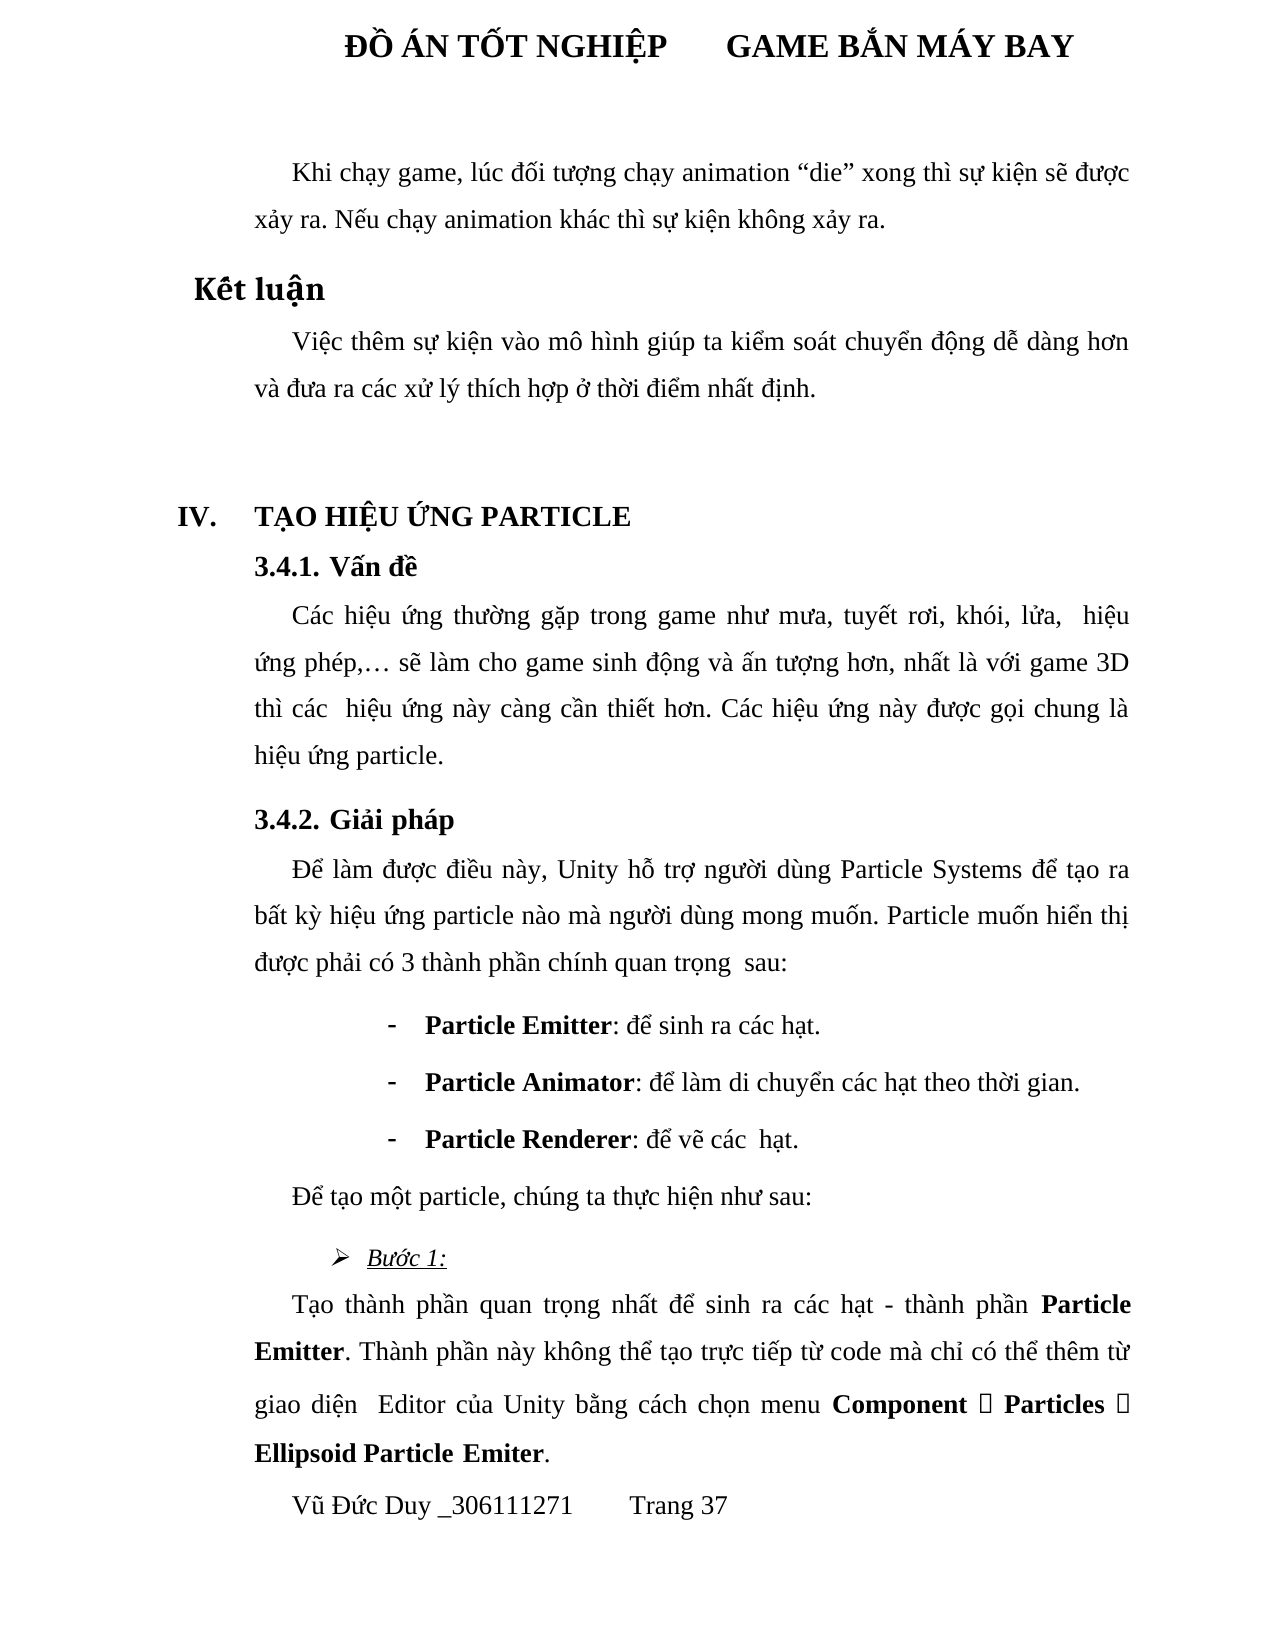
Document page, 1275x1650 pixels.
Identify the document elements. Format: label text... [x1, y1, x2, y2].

text Particle Animator: để làm di chuyển các hạt theo thời gian. [387, 1066, 1131, 1097]
list TẠO HIỆU ỨNG PARTICLE [217, 499, 1131, 532]
list Giải pháp [254, 802, 1131, 836]
list Bước 1: [329, 1243, 1097, 1272]
text Việc thêm sự kiện vào mô hình giúp ta kiểm soát chuyển động dễ dàng hơn và đưa ra các xử lý thích hợp ở thời điểm nhất định. [254, 325, 1131, 403]
text Để tạo một particle, chúng ta thực hiện như sau: [254, 1180, 1131, 1211]
text Particle Renderer: để vẽ các hạt. [387, 1123, 1131, 1154]
text Particle Emitter: để sinh ra các hạt. [387, 1009, 1131, 1041]
list Vấn đề [254, 549, 1131, 582]
subtitle Kết luận [179, 270, 1131, 309]
text Tạo thành phần quan trọng nhất để sinh ra các hạt - thành phần Particle Emitter. Thành phần này không thể tạo trực tiếp từ code mà chỉ có thể thêm từ giao diện Editor của Unity bằng cách chọn menu Component  Particles  Ellipsoid Particle Emiter. [254, 1288, 1131, 1468]
text Các hiệu ứng thường gặp trong game như mưa, tuyết rơi, khói, lửa, hiệu ứng phép,… sẽ làm cho game sinh động và ấn tượng hơn, nhất là với game 3D thì các hiệu ứng này càng cần thiết hơn. Các hiệu ứng này được gọi chung là hiệu ứng particle. [254, 599, 1131, 770]
text Để làm được điều này, Unity hỗ trợ người dùng Particle Systems để tạo ra bất kỳ hiệu ứng particle nào mà người dùng mong muốn. Particle muốn hiển thị được phải có 3 thành phần chính quan trọng sau: [254, 853, 1131, 977]
text Khi chạy game, lúc đối tượng chạy animation “die” xong thì sự kiện sẽ được xảy ra. Nếu chạy animation khác thì sự kiện không xảy ra. [254, 156, 1131, 234]
